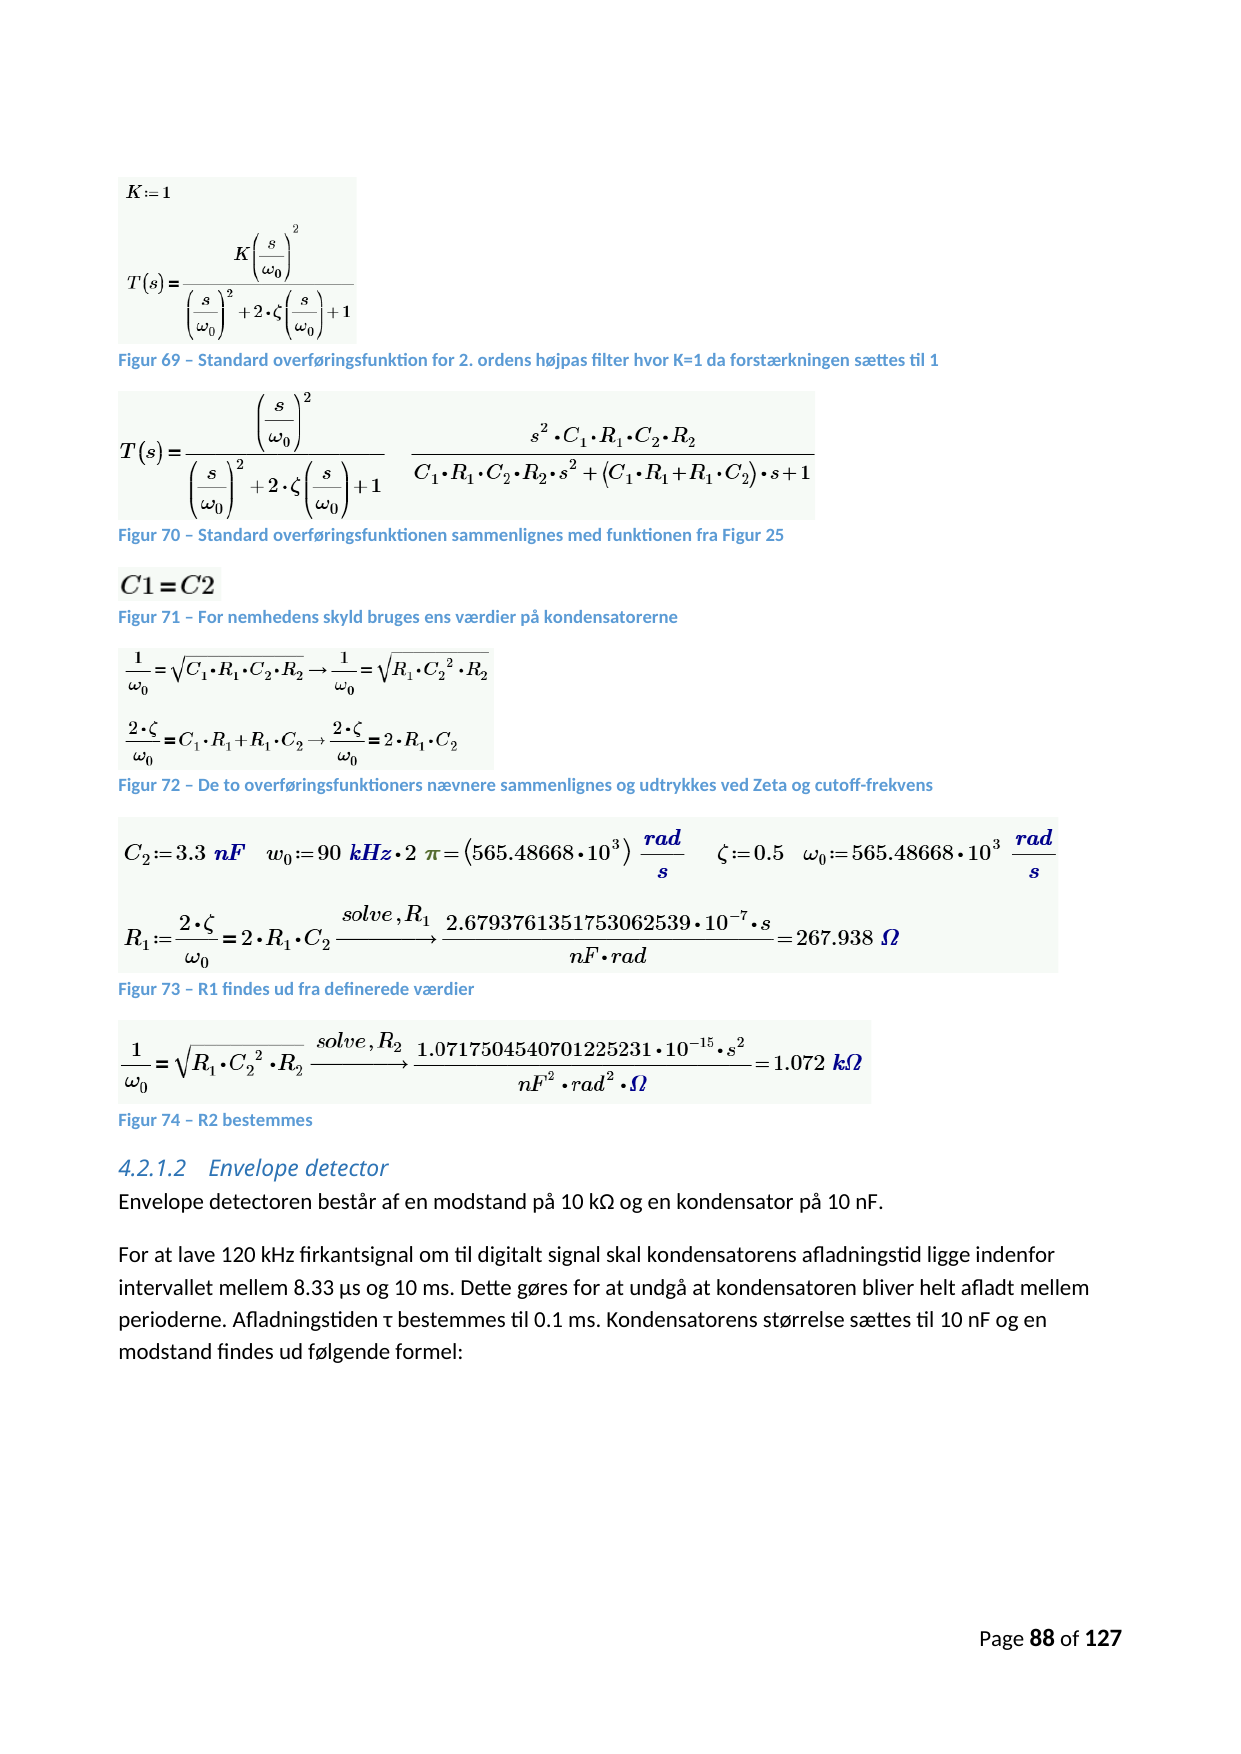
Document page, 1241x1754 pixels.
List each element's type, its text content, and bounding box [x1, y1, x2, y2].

text Figur – R2 bestemmes [118, 1108, 1122, 1131]
picture [118, 391, 815, 520]
subtitle Envelope detector [118, 1152, 1122, 1183]
picture [118, 1020, 872, 1104]
text Figur – R1 findes ud fra definerede værdier [118, 977, 1122, 999]
picture [118, 648, 494, 770]
text Figur – De to overføringsfunktioners nævnere sammenlignes og udtrykkes ved Zeta og cutoff-frekvens [118, 773, 1122, 796]
text Figur – Standard overføringsfunktionen sammenlignes med funktionen fra Figur 25 [118, 523, 1122, 546]
picture [118, 567, 222, 601]
text Envelope detectoren består af en modstand på 10 kΩ og en kondensator på 10 nF. [118, 1187, 1122, 1216]
text Figur – Standard overføringsfunktion for 2. ordens højpas filter hvor K=1 da forstærkningen sættes til 1 [118, 348, 1122, 371]
picture [118, 177, 357, 344]
text For at lave 120 kHz firkantsignal om til digitalt signal skal kondensatorens afladningstid ligge indenfor intervallet mellem 8.33 µs og 10 ms. Dette gøres for at undgå at kondensatoren bliver helt afladt mellem perioderne. Afladningstiden τ bestemmes til 0.1 ms. Kondensatorens størrelse sættes til 10 nF og en modstand findes ud følgende formel: [118, 1241, 1122, 1365]
text Figur – For nemhedens skyld bruges ens værdier på kondensatorerne [118, 605, 1122, 628]
picture [118, 817, 1059, 973]
